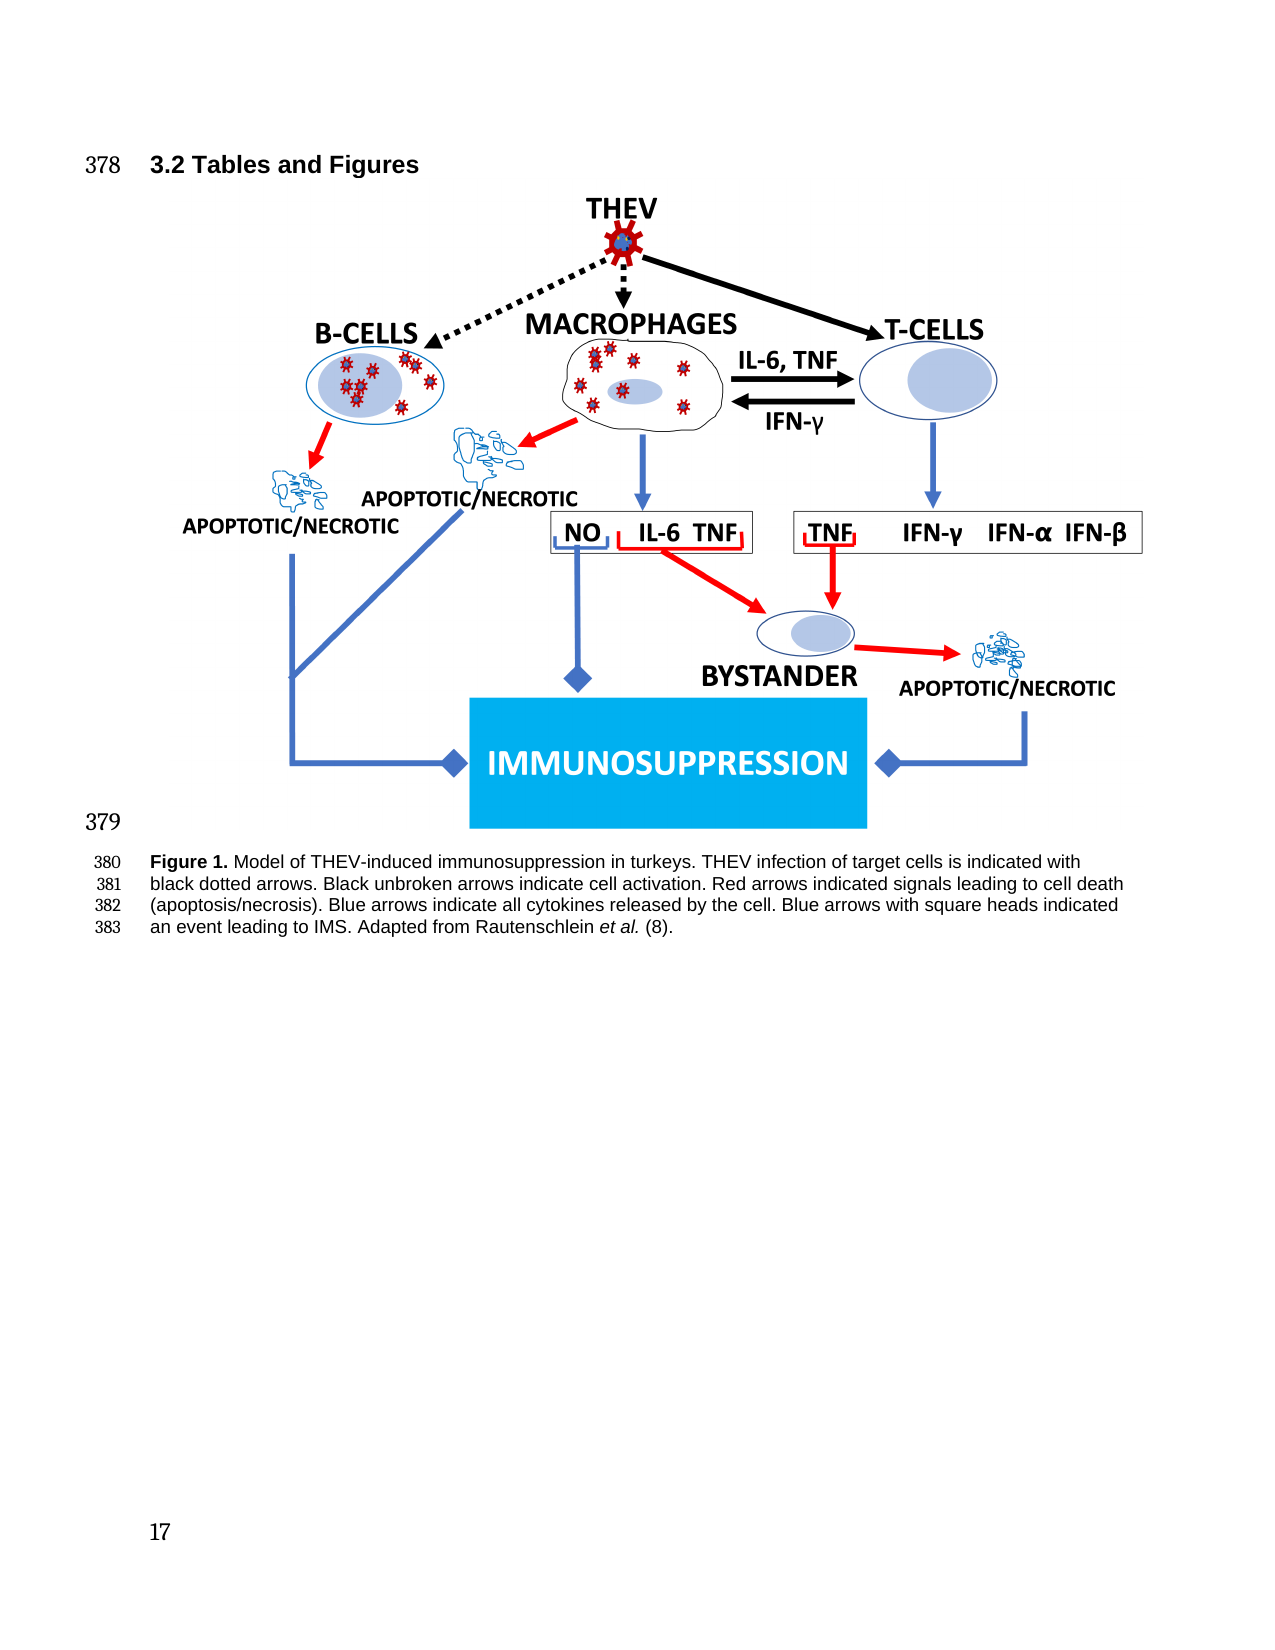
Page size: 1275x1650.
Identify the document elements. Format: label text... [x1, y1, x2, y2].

picture [168, 178, 1144, 830]
text Figure 1. Model of THEV-induced immunosuppression in turkeys. THEV infection of target cells is indicated with black dotted arrows. Black unbroken arrows indicate cell activation. Red arrows indicated signals leading to cell death (apoptosis/necrosis). Blue arrows indicate all cytokines released by the cell. Blue arrows with square heads indicated an event leading to IMS. Adapted from Rautenschlein et al. (8). [150, 851, 1125, 937]
subtitle 3.2 Tables and Figures [150, 150, 1125, 179]
